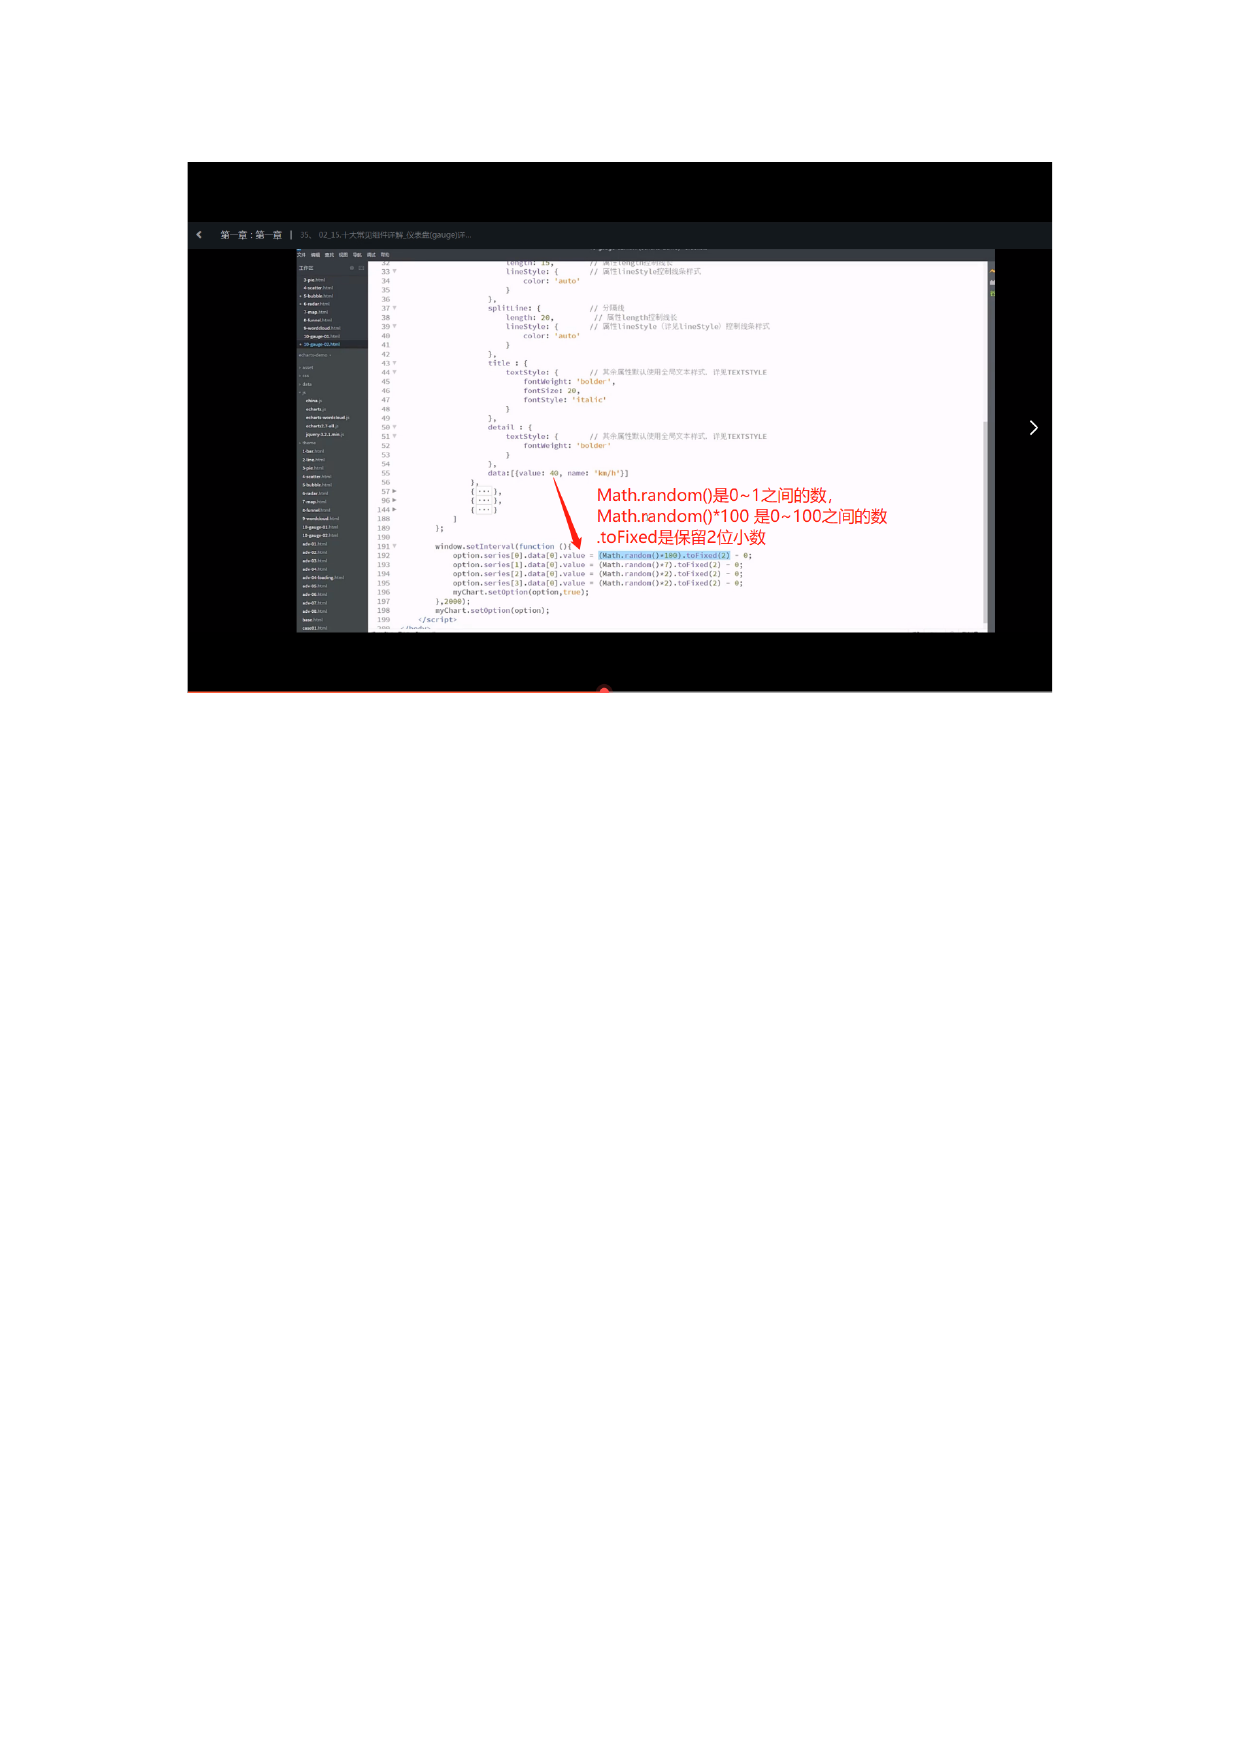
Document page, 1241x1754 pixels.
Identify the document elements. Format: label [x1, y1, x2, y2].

picture [187, 162, 1053, 693]
